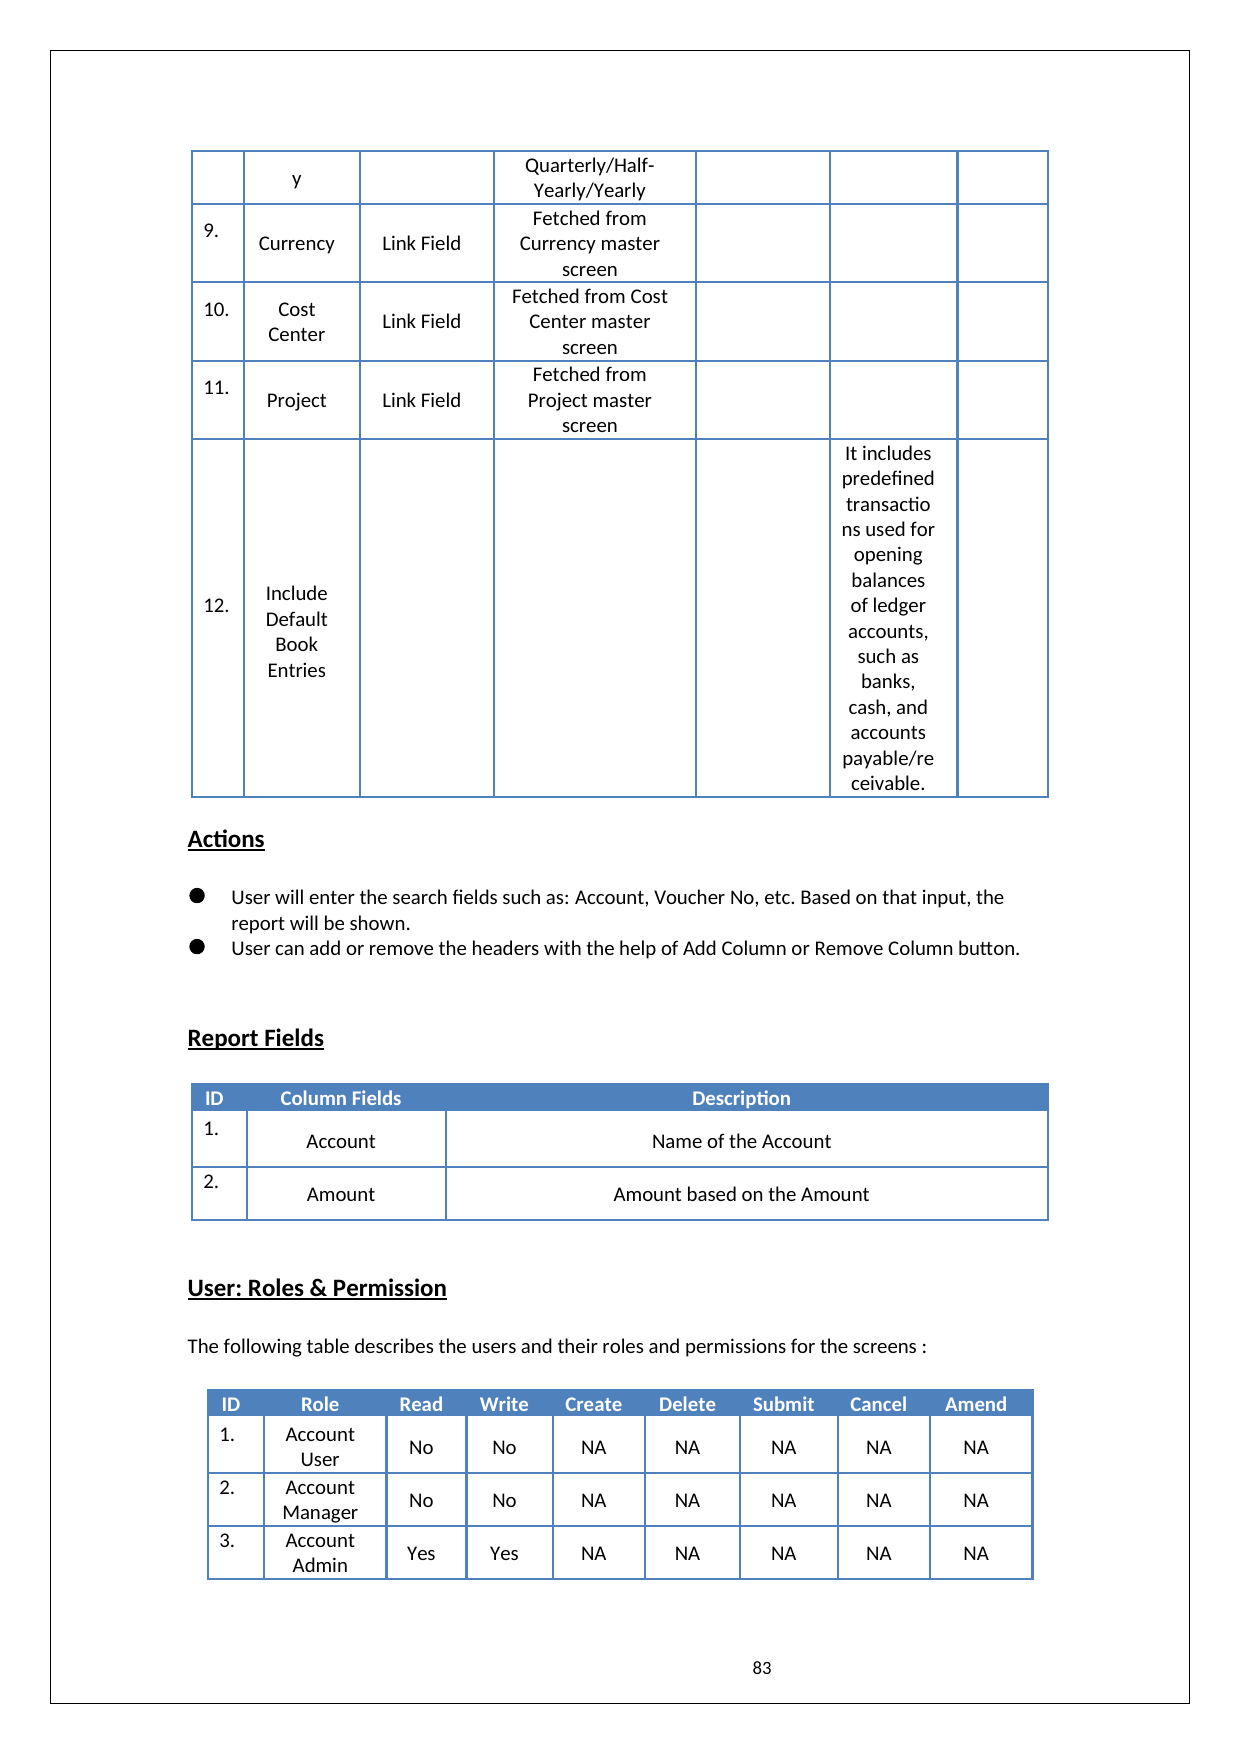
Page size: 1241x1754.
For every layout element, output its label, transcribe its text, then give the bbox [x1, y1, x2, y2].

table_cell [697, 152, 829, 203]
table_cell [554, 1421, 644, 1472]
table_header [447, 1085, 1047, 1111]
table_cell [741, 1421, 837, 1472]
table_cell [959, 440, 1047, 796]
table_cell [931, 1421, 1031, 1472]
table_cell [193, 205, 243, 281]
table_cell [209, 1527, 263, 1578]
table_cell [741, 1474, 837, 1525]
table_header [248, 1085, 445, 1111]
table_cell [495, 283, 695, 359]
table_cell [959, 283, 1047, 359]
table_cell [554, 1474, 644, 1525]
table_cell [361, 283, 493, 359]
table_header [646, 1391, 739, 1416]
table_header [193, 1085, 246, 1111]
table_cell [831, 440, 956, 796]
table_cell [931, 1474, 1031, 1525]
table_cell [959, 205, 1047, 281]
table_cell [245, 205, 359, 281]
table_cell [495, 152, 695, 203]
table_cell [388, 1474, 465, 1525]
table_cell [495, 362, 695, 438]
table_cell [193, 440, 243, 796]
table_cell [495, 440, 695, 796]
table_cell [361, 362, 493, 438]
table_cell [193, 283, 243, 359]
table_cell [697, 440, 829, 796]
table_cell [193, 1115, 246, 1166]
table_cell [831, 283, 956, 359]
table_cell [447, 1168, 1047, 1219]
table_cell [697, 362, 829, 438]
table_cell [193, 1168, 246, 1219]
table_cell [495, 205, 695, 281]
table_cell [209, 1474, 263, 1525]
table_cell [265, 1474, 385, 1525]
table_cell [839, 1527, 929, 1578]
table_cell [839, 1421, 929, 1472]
list Actions [187, 823, 1053, 854]
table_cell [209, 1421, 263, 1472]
list User will enter the search fields such as: Account, Voucher No, etc. Based on that input, the report will be shown. [187, 884, 1053, 935]
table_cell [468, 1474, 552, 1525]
list User can add or remove the headers with the help of Add Column or Remove Column button. [187, 935, 1053, 961]
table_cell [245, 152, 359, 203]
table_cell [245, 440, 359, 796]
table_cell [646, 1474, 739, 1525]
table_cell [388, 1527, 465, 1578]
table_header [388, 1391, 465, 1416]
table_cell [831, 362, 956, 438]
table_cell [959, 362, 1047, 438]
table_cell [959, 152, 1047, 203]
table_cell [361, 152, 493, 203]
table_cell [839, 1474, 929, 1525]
text The following table describes the users and their roles and permissions for the screens : [187, 1333, 1042, 1358]
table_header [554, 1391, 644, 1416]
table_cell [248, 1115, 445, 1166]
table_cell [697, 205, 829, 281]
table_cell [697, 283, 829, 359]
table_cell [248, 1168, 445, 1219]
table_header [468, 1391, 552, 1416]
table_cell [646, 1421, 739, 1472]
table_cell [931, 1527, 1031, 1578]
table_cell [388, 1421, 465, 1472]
list User: Roles & Permission [187, 1272, 1053, 1302]
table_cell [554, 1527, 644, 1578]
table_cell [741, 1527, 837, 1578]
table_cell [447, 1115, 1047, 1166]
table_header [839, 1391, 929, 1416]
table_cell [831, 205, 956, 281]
list Report Fields [187, 1022, 1053, 1053]
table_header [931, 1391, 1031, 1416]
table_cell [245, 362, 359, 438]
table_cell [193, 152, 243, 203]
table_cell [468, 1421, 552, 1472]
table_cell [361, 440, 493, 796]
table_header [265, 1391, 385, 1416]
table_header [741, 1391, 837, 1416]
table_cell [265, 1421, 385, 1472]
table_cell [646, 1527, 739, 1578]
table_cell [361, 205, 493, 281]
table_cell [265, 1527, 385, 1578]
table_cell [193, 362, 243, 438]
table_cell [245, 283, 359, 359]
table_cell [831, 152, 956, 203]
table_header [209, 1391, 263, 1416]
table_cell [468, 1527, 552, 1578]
